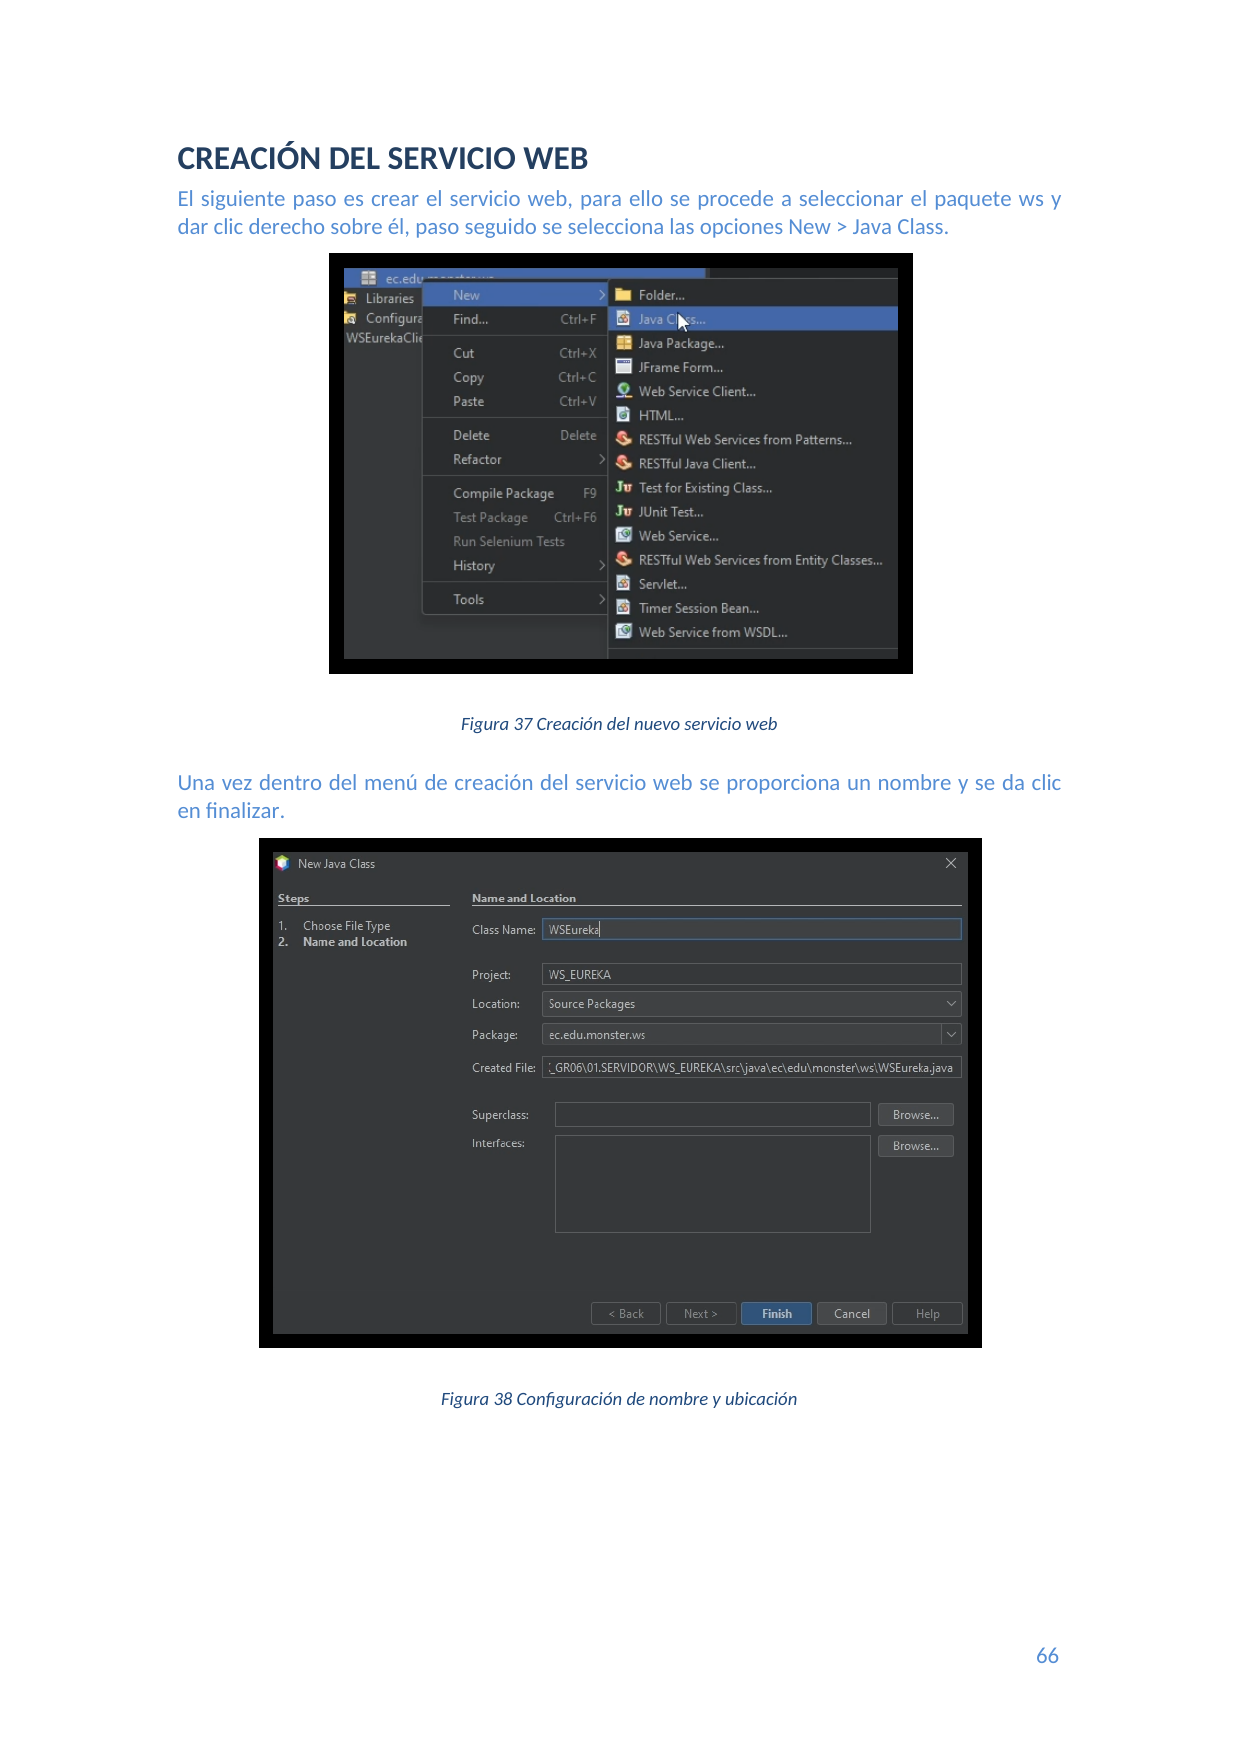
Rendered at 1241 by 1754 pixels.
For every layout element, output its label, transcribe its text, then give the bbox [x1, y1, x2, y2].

picture [344, 268, 898, 659]
picture [273, 852, 968, 1334]
subtitle CREACIÓN DEL SERVICIO WEB [177, 137, 1063, 178]
text Figura 37 Creación del nuevo servicio web [177, 712, 1063, 735]
text El siguiente paso es crear el servicio web, para ello se procede a seleccionar el paquete ws y dar clic derecho sobre él, paso seguido se selecciona las opciones New > Java Class. [177, 184, 1063, 240]
text Figura 38 Configuración de nombre y ubicación [177, 1387, 1063, 1410]
text Una vez dentro del menú de creación del servicio web se proporciona un nombre y se da clic en finalizar. [177, 768, 1063, 824]
